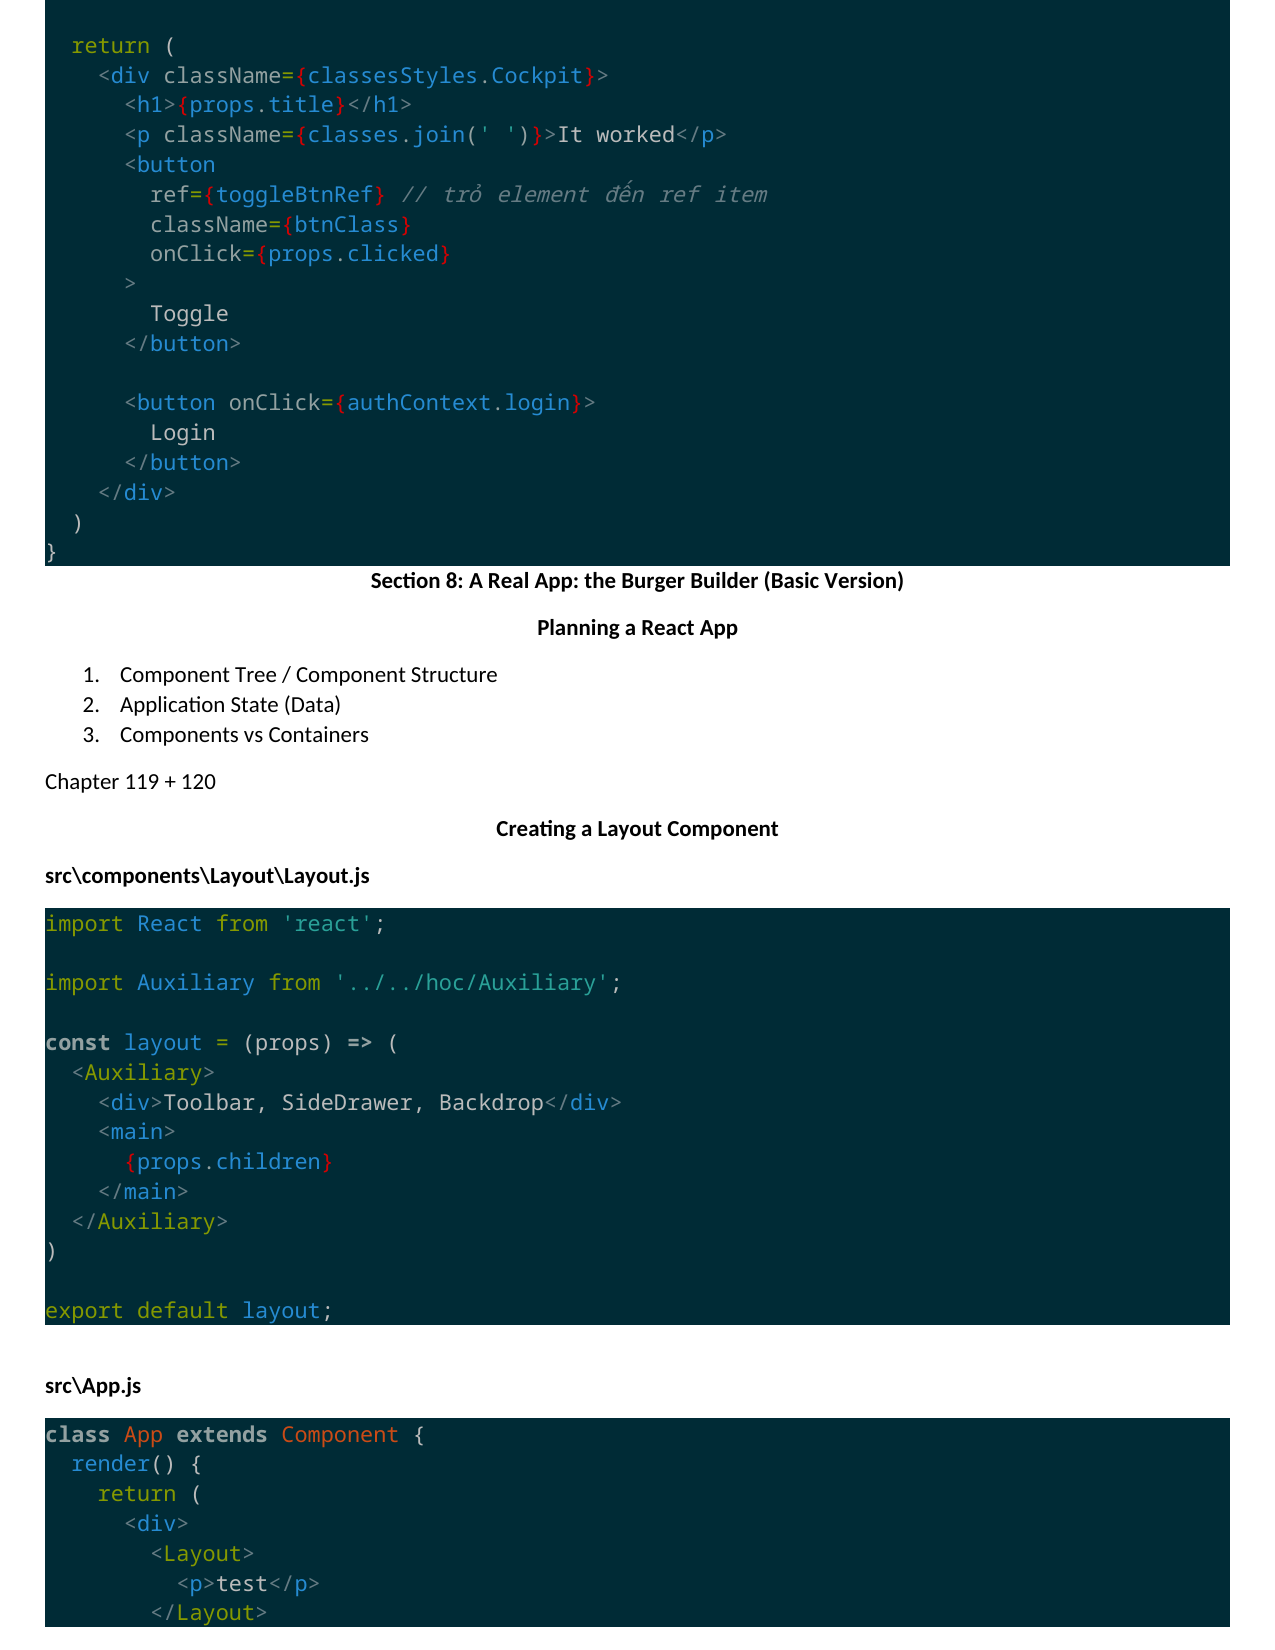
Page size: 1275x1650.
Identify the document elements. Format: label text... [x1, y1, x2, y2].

list Component Tree / Component Structure [82, 660, 1230, 688]
text > [45, 268, 1230, 298]
text </main> [45, 1176, 1230, 1206]
text return ( [45, 1478, 1230, 1508]
text Toggle [45, 298, 1230, 328]
list Application State (Data) [82, 690, 1230, 718]
text <Layout> [45, 1538, 1230, 1567]
text </button> [45, 328, 1230, 357]
text onClick={props.clicked} [45, 238, 1230, 268]
text <p className={classes.join(' ')}>It worked</p> [45, 119, 1230, 149]
text Login [45, 417, 1230, 447]
text const layout = (props) => ( [45, 1027, 1230, 1057]
text {props.children} [45, 1146, 1230, 1176]
text <Auxiliary> [45, 1057, 1230, 1086]
text <div className={classesStyles.Cockpit}> [45, 59, 1230, 89]
text </div> [45, 477, 1230, 506]
text <p>test</p> [45, 1567, 1230, 1597]
text <main> [45, 1116, 1230, 1146]
text <div> [45, 1508, 1230, 1538]
text <div>Toolbar, SideDrawer, Backdrop</div> [45, 1086, 1230, 1116]
text return ( [45, 30, 1230, 59]
text </Layout> [45, 1597, 1230, 1627]
text </Auxiliary> [45, 1206, 1230, 1235]
text ) [45, 1235, 1230, 1265]
text ) [45, 506, 1230, 536]
text ref={toggleBtnRef} // trỏ element đến ref item [45, 179, 1230, 208]
text render() { [45, 1448, 1230, 1478]
text className={btnClass} [45, 208, 1230, 238]
text </button> [45, 447, 1230, 477]
text } [45, 536, 1230, 566]
text src\App.js [45, 1372, 1230, 1400]
text import React from 'react'; [45, 908, 1230, 937]
text Chapter 119 + 120 [45, 767, 1230, 795]
list Components vs Containers [82, 720, 1230, 748]
text <button [45, 149, 1230, 179]
text <h1>{props.title}</h1> [45, 89, 1230, 119]
text export default layout; [45, 1295, 1230, 1325]
text class App extends Component { [45, 1418, 1230, 1448]
text src\components\Layout\Layout.js [45, 861, 1230, 889]
text Planning a React App [45, 613, 1230, 641]
text <button onClick={authContext.login}> [45, 387, 1230, 417]
text Creating a Layout Component [45, 814, 1230, 842]
text Section 8: A Real App: the Burger Builder (Basic Version) [45, 566, 1230, 594]
text import Auxiliary from '../../hoc/Auxiliary'; [45, 967, 1230, 997]
